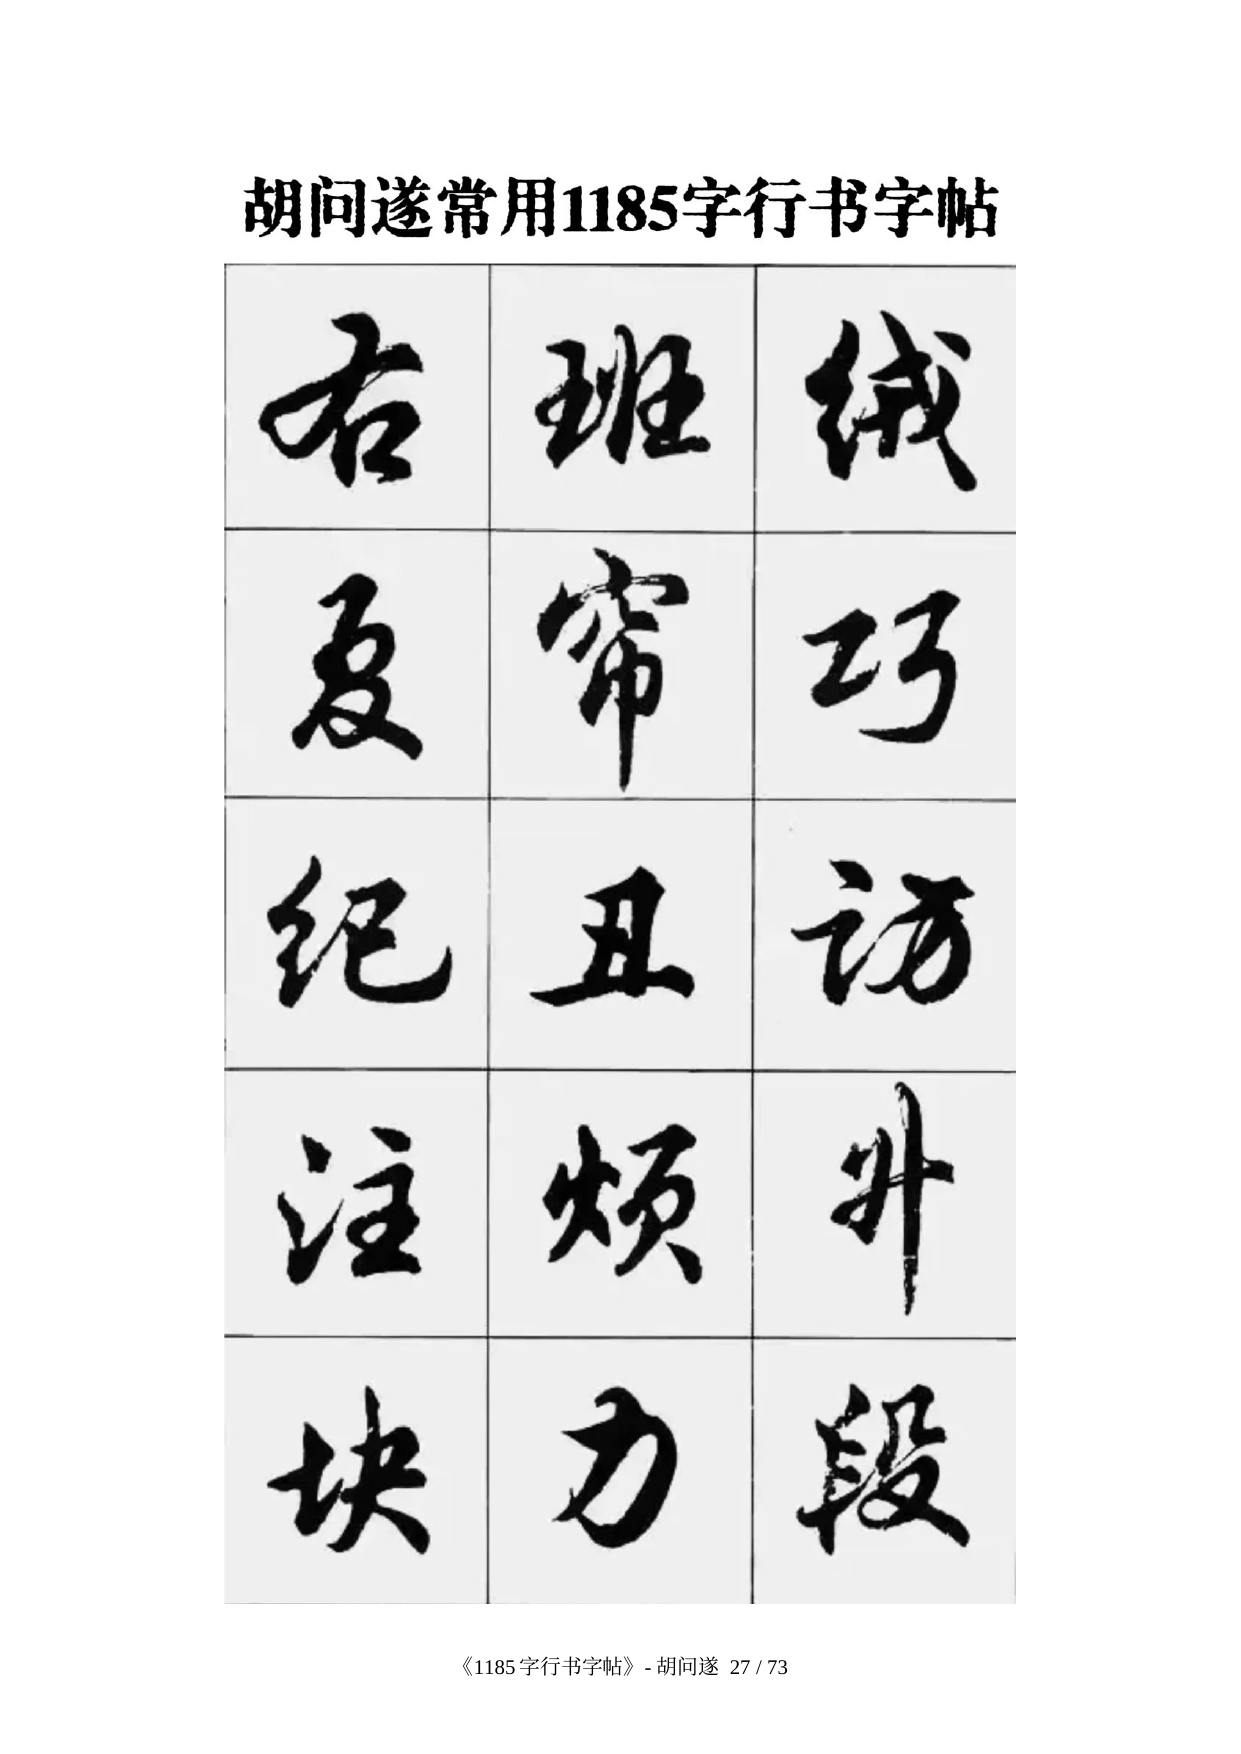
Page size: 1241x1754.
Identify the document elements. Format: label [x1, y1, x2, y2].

picture [224, 150, 1016, 1604]
